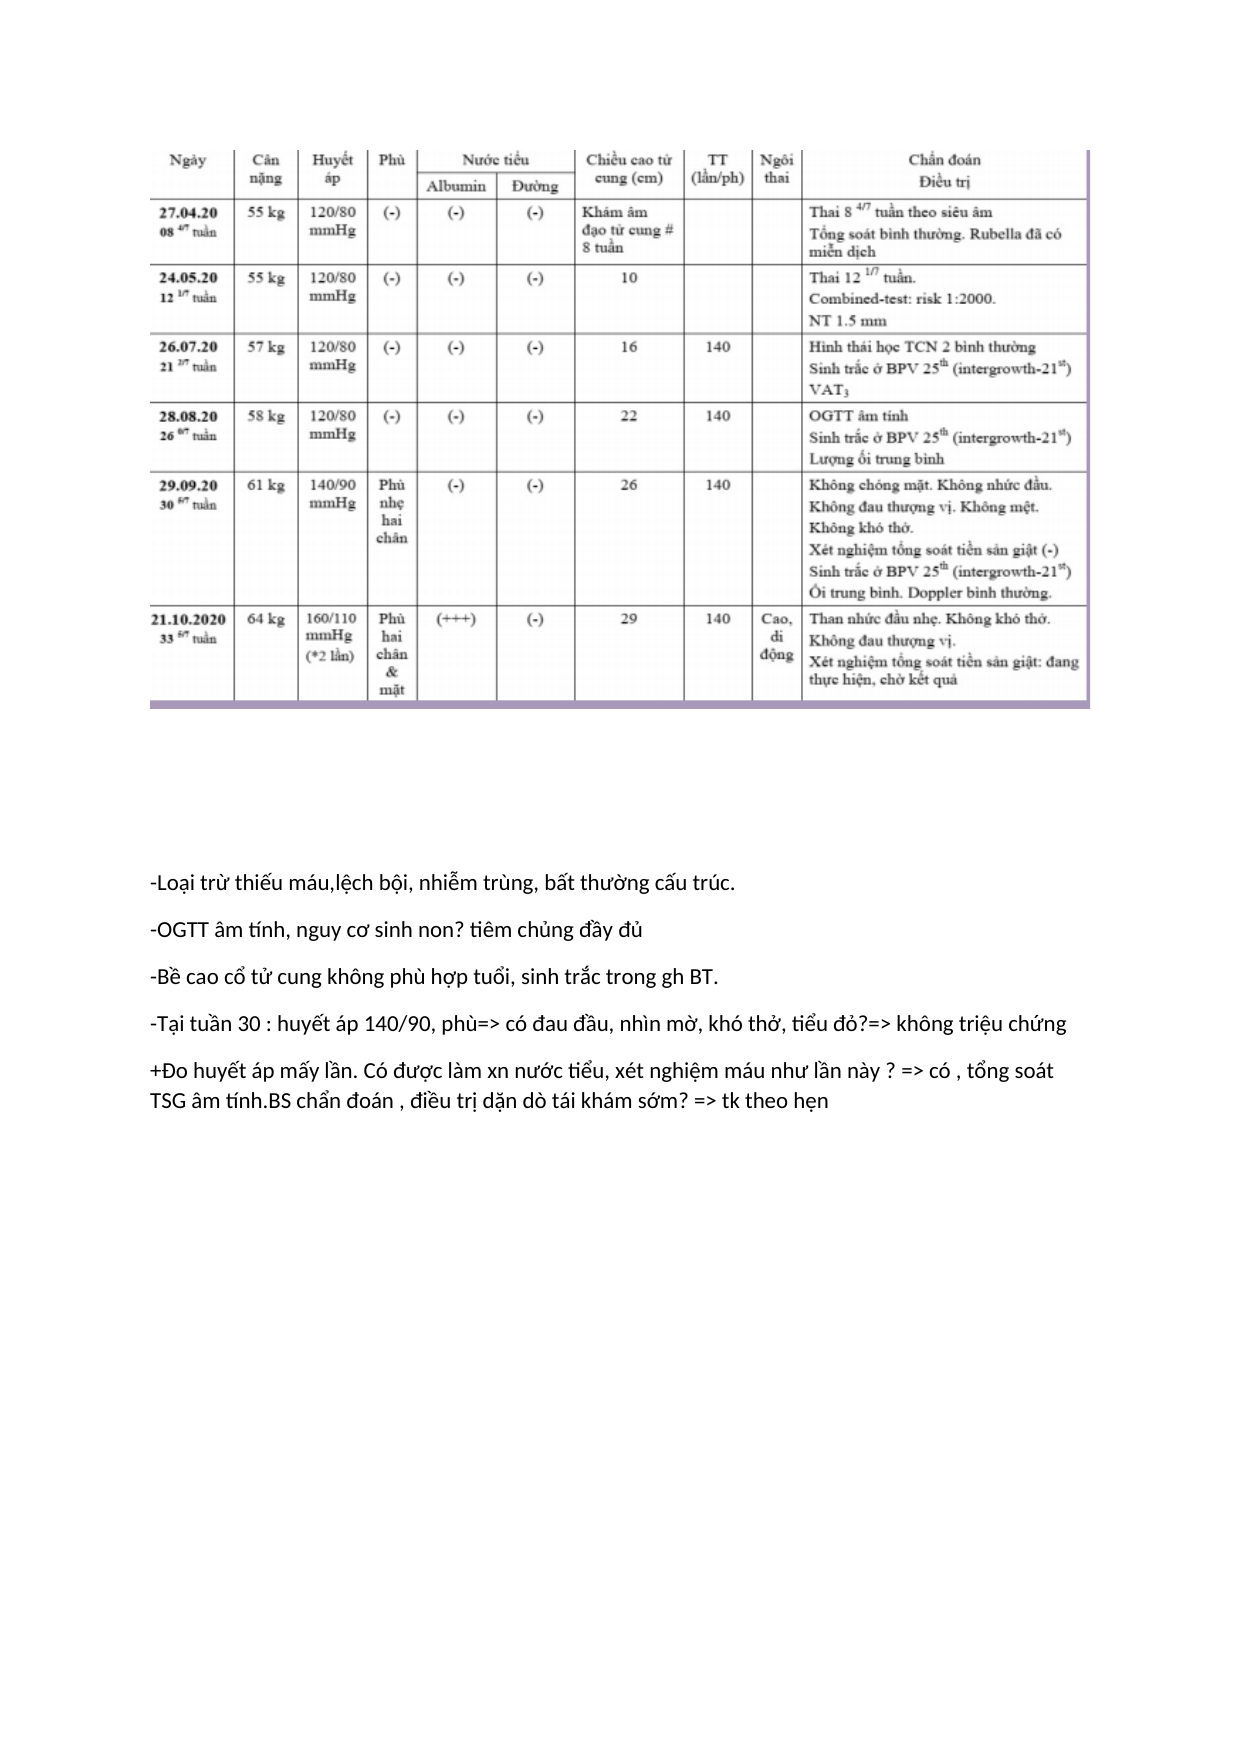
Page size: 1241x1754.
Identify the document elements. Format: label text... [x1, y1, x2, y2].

text -OGTT âm tính, nguy cơ sinh non? tiêm chủng đầy đủ [150, 915, 1090, 943]
text +Đo huyết áp mấy lần. Có được làm xn nước tiểu, xét nghiệm máu như lần này ? => có , tổng soát TSG âm tính.BS chẩn đoán , điều trị dặn dò tái khám sớm? => tk theo hẹn [150, 1056, 1090, 1114]
text -Bề cao cổ tử cung không phù hợp tuổi, sinh trắc trong gh BT. [150, 962, 1090, 990]
text -Tại tuần 30 : huyết áp 140/90, phù=> có đau đầu, nhìn mờ, khó thở, tiểu đỏ?=> không triệu chứng [150, 1009, 1090, 1037]
text -Loại trừ thiếu máu,lệch bội, nhiễm trùng, bất thường cấu trúc. [150, 868, 1090, 896]
picture [150, 150, 1091, 709]
